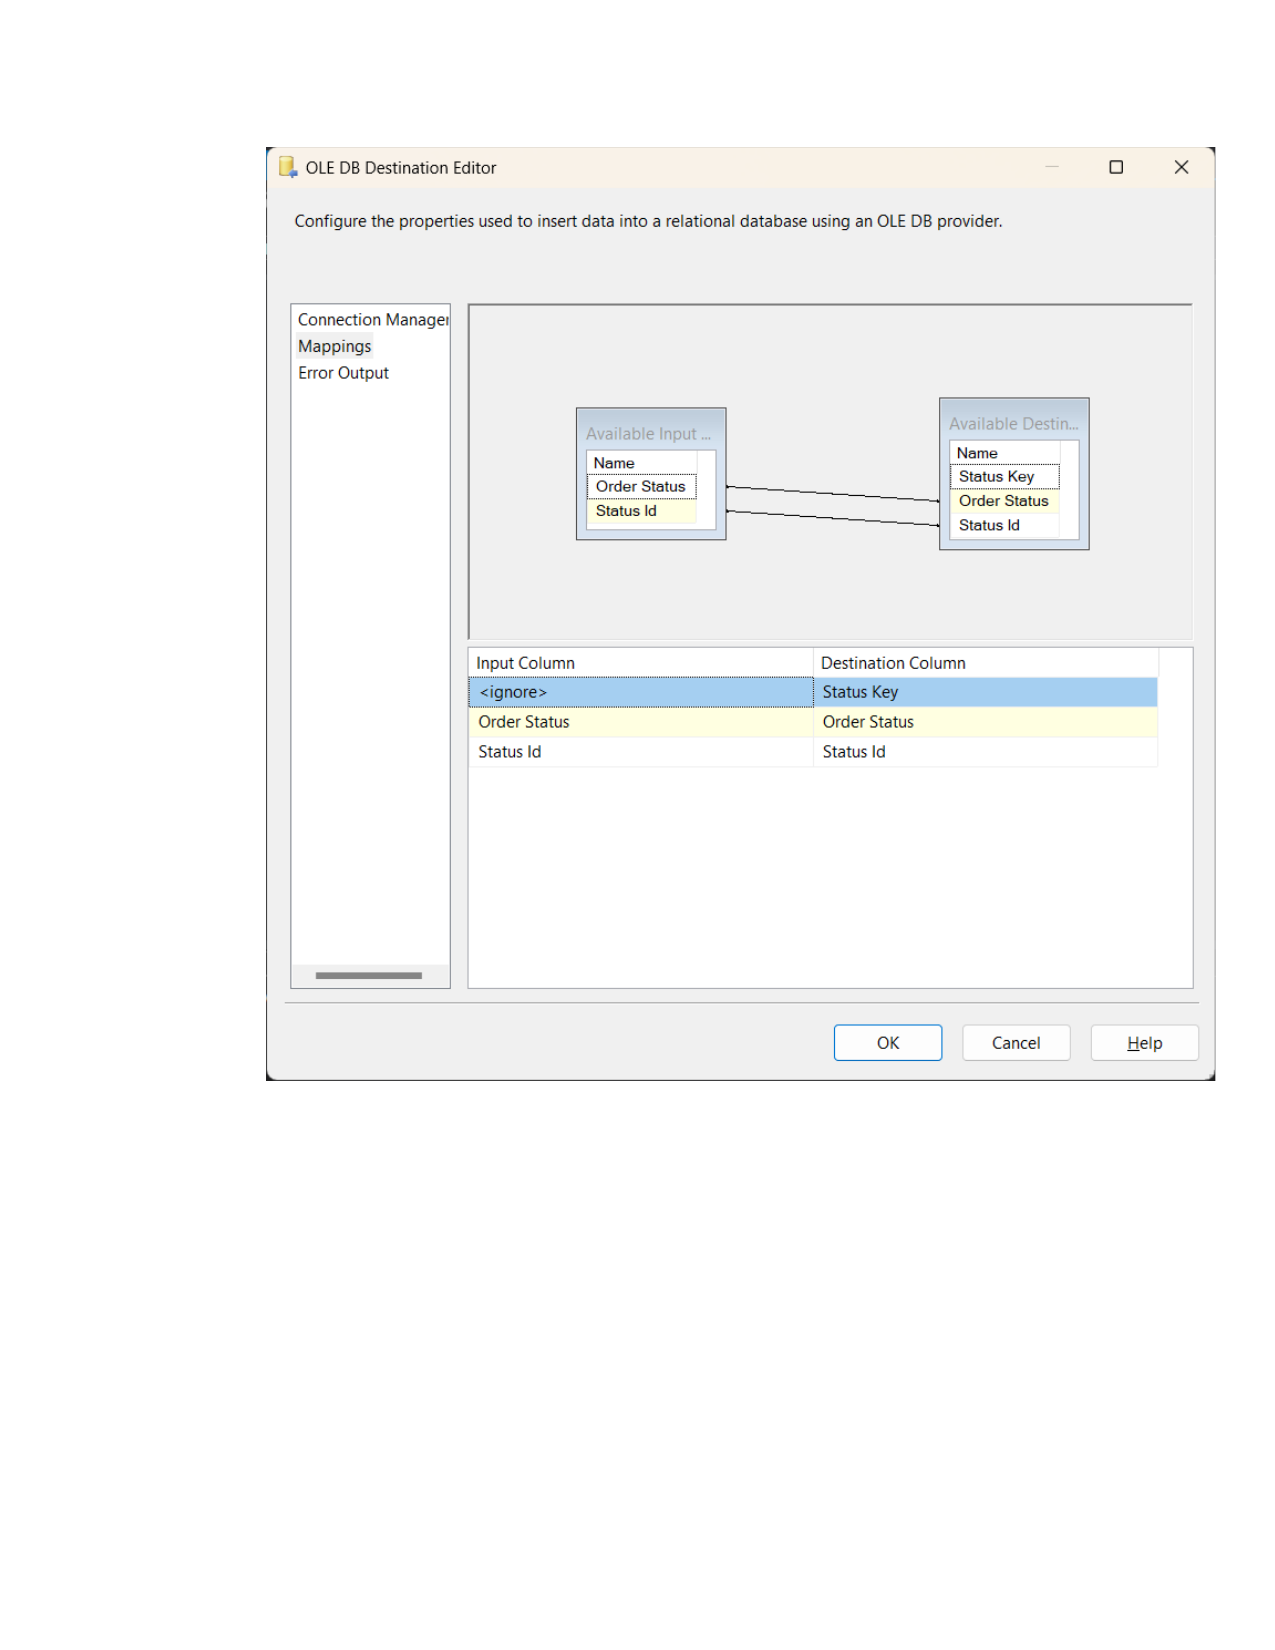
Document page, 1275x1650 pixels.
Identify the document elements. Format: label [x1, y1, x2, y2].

picture [266, 147, 1216, 1081]
